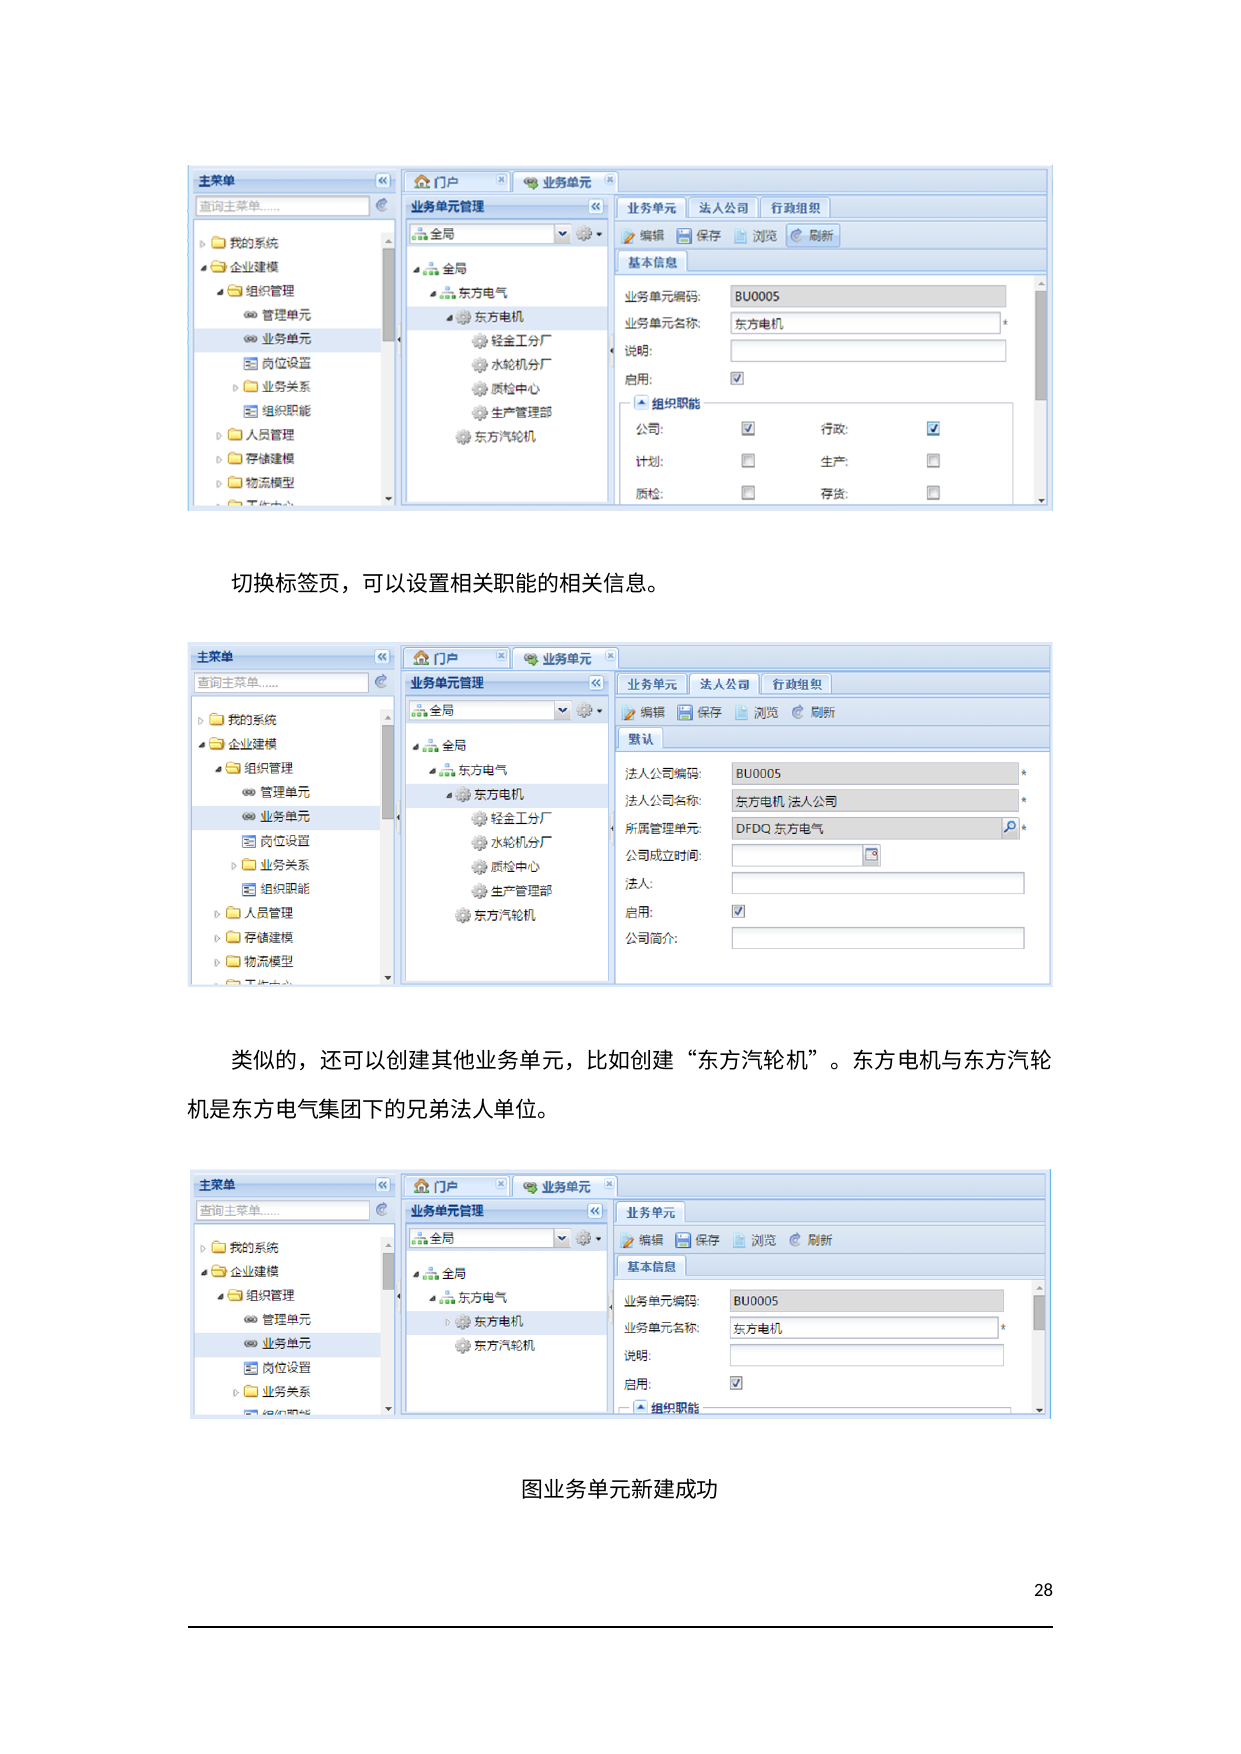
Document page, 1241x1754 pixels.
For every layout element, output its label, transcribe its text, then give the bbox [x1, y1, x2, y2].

picture [187, 1169, 1053, 1419]
picture [187, 642, 1053, 987]
picture [187, 165, 1053, 511]
text 图业务单元新建成功 [187, 1472, 1053, 1504]
text 类似的，还可以创建其他业务单元，比如创建“东方汽轮机”。东方电机与东方汽轮机是东方电气集团下的兄弟法人单位。 [187, 1043, 1053, 1124]
text 切换标签页，可以设置相关职能的相关信息。 [187, 565, 1053, 598]
